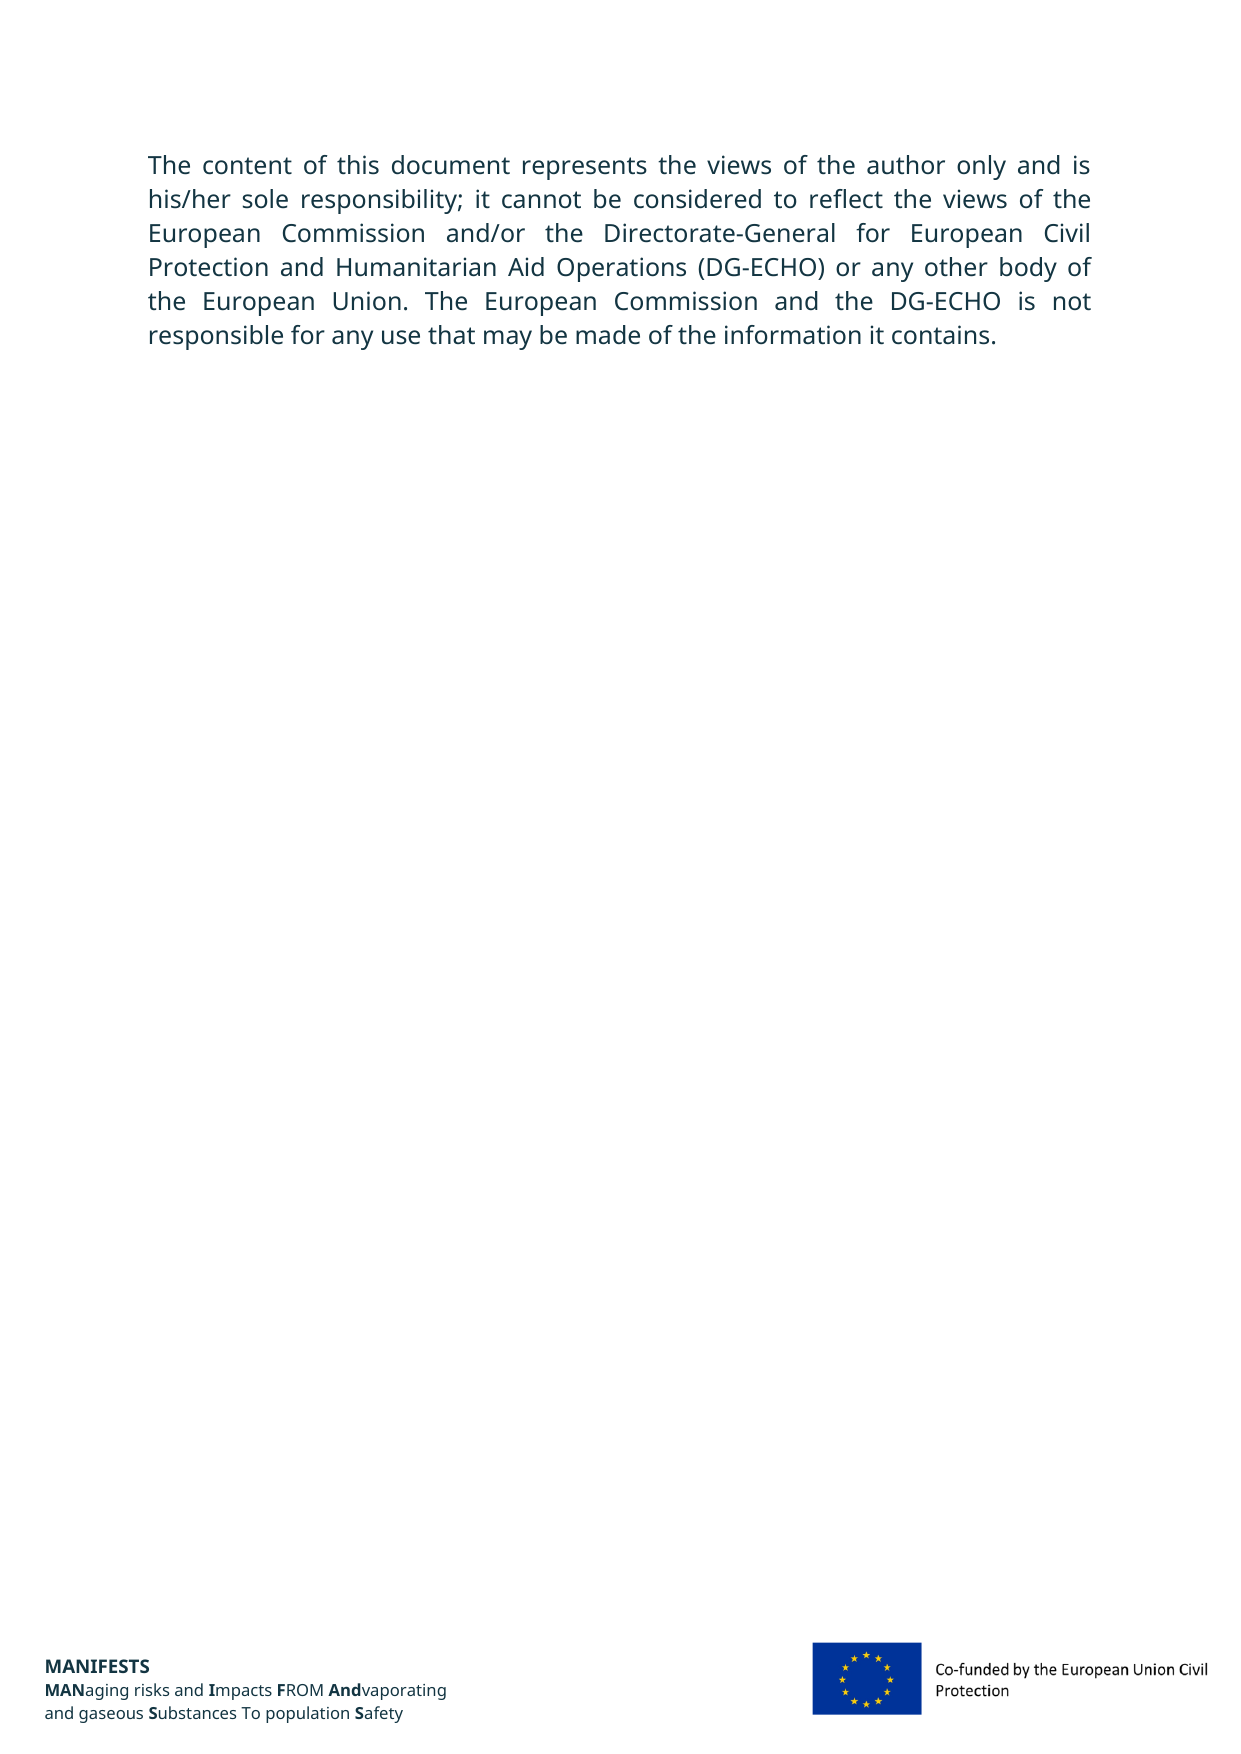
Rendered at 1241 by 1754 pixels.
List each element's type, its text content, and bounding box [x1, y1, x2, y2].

text The content of this document represents the views of the author only and is his/her sole responsibility; it cannot be considered to reflect the views of the European Commission and/or the Directorate-General for European Civil Protection and Humanitarian Aid Operations (DG-ECHO) or any other body of the European Union. The European Commission and the DG-ECHO is not responsible for any use that may be made of the information it contains. [148, 148, 1092, 352]
picture [811, 1642, 1214, 1715]
